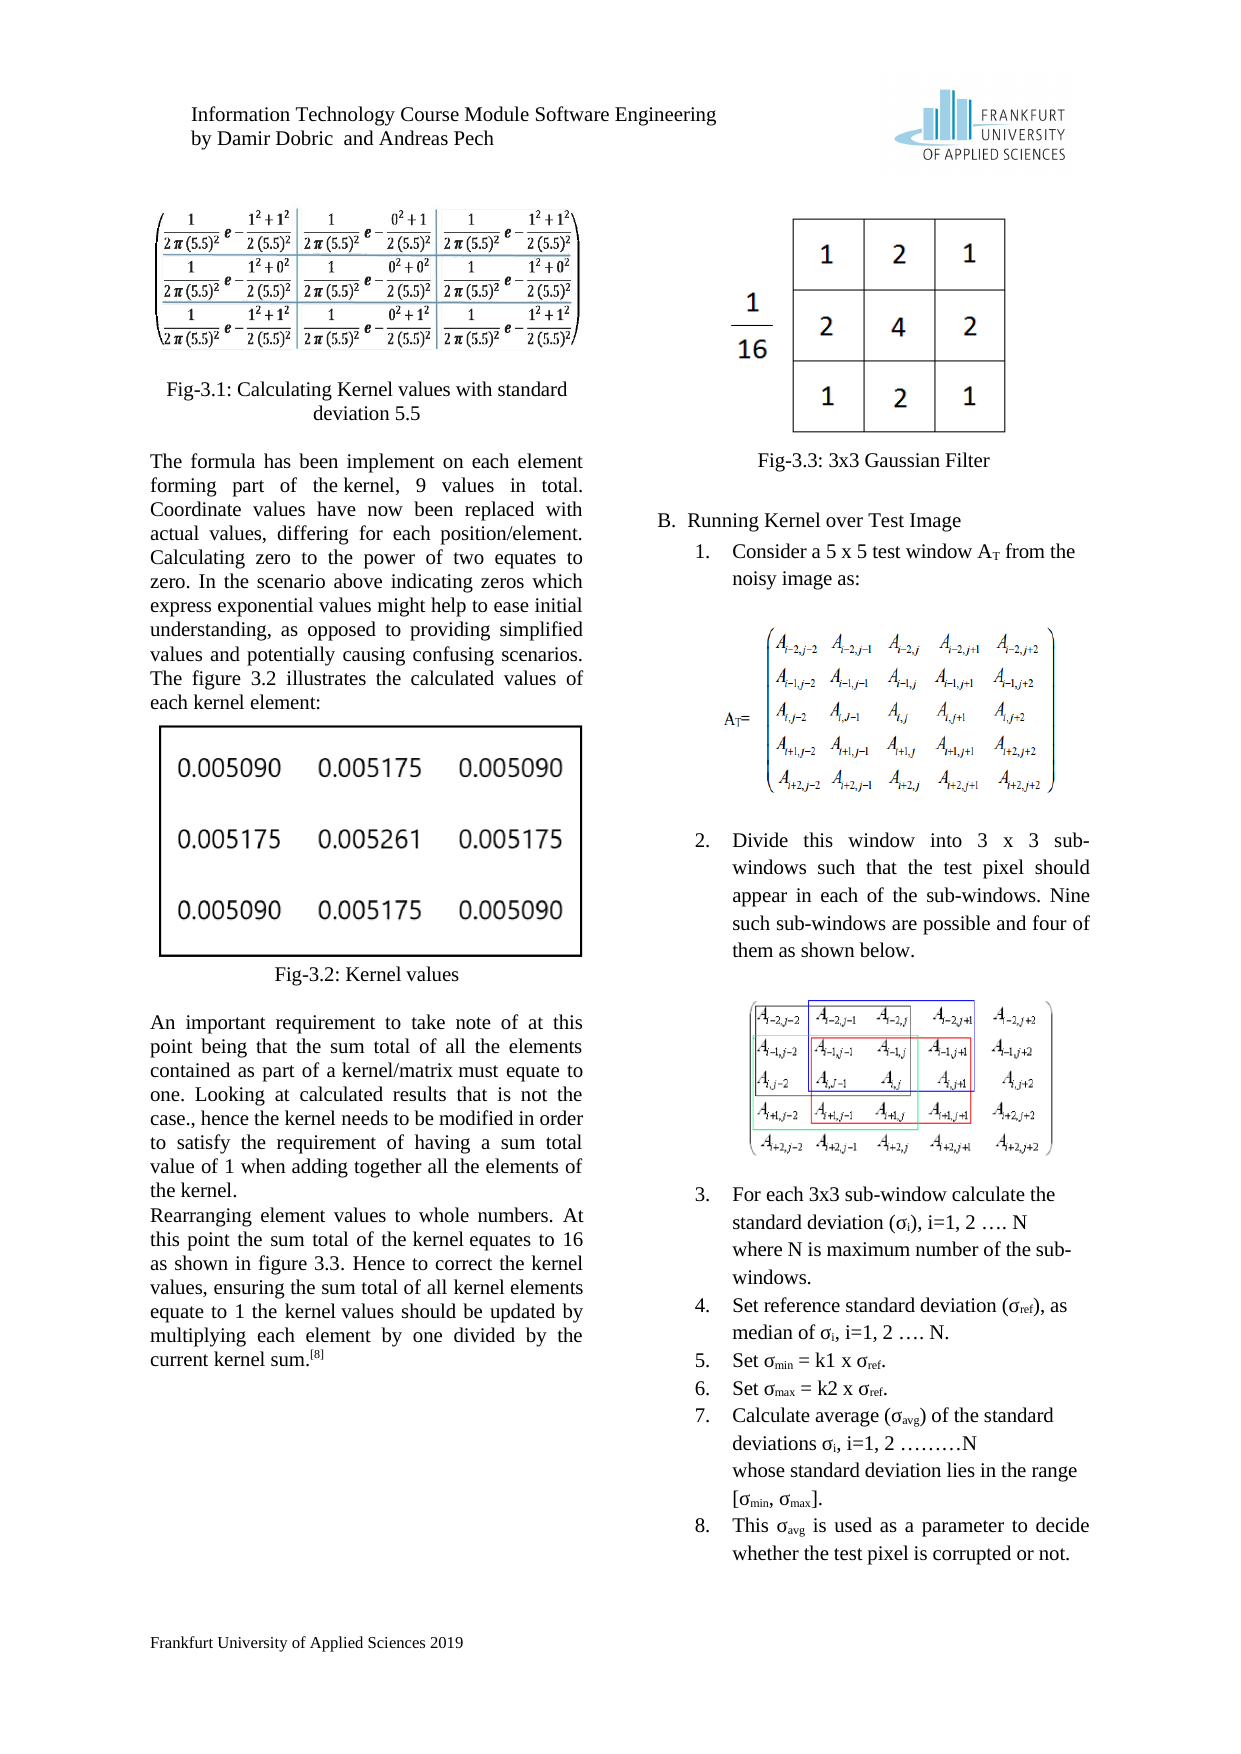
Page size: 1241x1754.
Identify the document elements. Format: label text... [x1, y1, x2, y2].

list For each 3x3 sub-window calculate the standard deviation (σi), i=1, 2 …. N [694, 1182, 1090, 1234]
text The formula has been implement on each element forming part of the kernel, 9 values in total. Coordinate values have now been replaced with actual values, differing for each position/element. Calculating zero to the power of two equates to zero. In the scenario above indicating zeros which express exponential values might help to ease initial understanding, as opposed to providing simplified values and potentially causing confusing scenarios. The figure 3.2 illustrates the calculated values of each kernel element: [150, 449, 583, 713]
text Fig-3.2: Kernel values [150, 962, 583, 986]
picture [150, 203, 583, 353]
text Fig-3.3: 3x3 Gaussian Filter [657, 448, 1090, 472]
picture [150, 713, 591, 962]
list whose standard deviation lies in the range [σmin, σmax]. [732, 1458, 1090, 1510]
picture [735, 987, 1062, 1162]
list Set reference standard deviation (σref), as median of σi, i=1, 2 …. N. [694, 1293, 1090, 1344]
text An important requirement to take note of at this point being that the sum total of all the elements contained as part of a kernel/matrix must equate to one. Looking at calculated results that is not the case., hence the kernel needs to be modified in order to satisfy the requirement of having a sum total value of 1 when adding together all the elements of the kernel. [150, 1010, 583, 1202]
picture [726, 203, 1022, 448]
list Calculate average (σavg) of the standard deviations σi, i=1, 2 ………N [694, 1403, 1090, 1455]
text Rearranging element values to whole numbers. At this point the sum total of the kernel equates to 16 as shown in figure 3.3. Hence to correct the kernel values, ensuring the sum total of all kernel elements equate to 1 the kernel values should be updated by multiplying each element by one divided by the current kernel sum.[8] [150, 1202, 583, 1371]
list Set σmax = k2 x σref. [694, 1375, 1090, 1399]
list Consider a 5 x 5 test window AT from the noisy image as: [694, 539, 1090, 590]
picture [879, 73, 1079, 176]
text Fig-3.1: Calculating Kernel values with standard deviation 5.5 [150, 377, 583, 425]
list This σavg is used as a parameter to decide whether the test pixel is corrupted or not. [694, 1513, 1090, 1565]
subtitle Running Kernel over Test Image [657, 508, 1090, 532]
list Set σmin = k1 x σref. [694, 1348, 1090, 1372]
picture [713, 616, 1068, 804]
list where N is maximum number of the sub-windows. [732, 1237, 1090, 1289]
list Divide this window into 3 x 3 sub-windows such that the test pixel should appear in each of the sub-windows. Nine such sub-windows are possible and four of them as shown below. [694, 828, 1090, 962]
